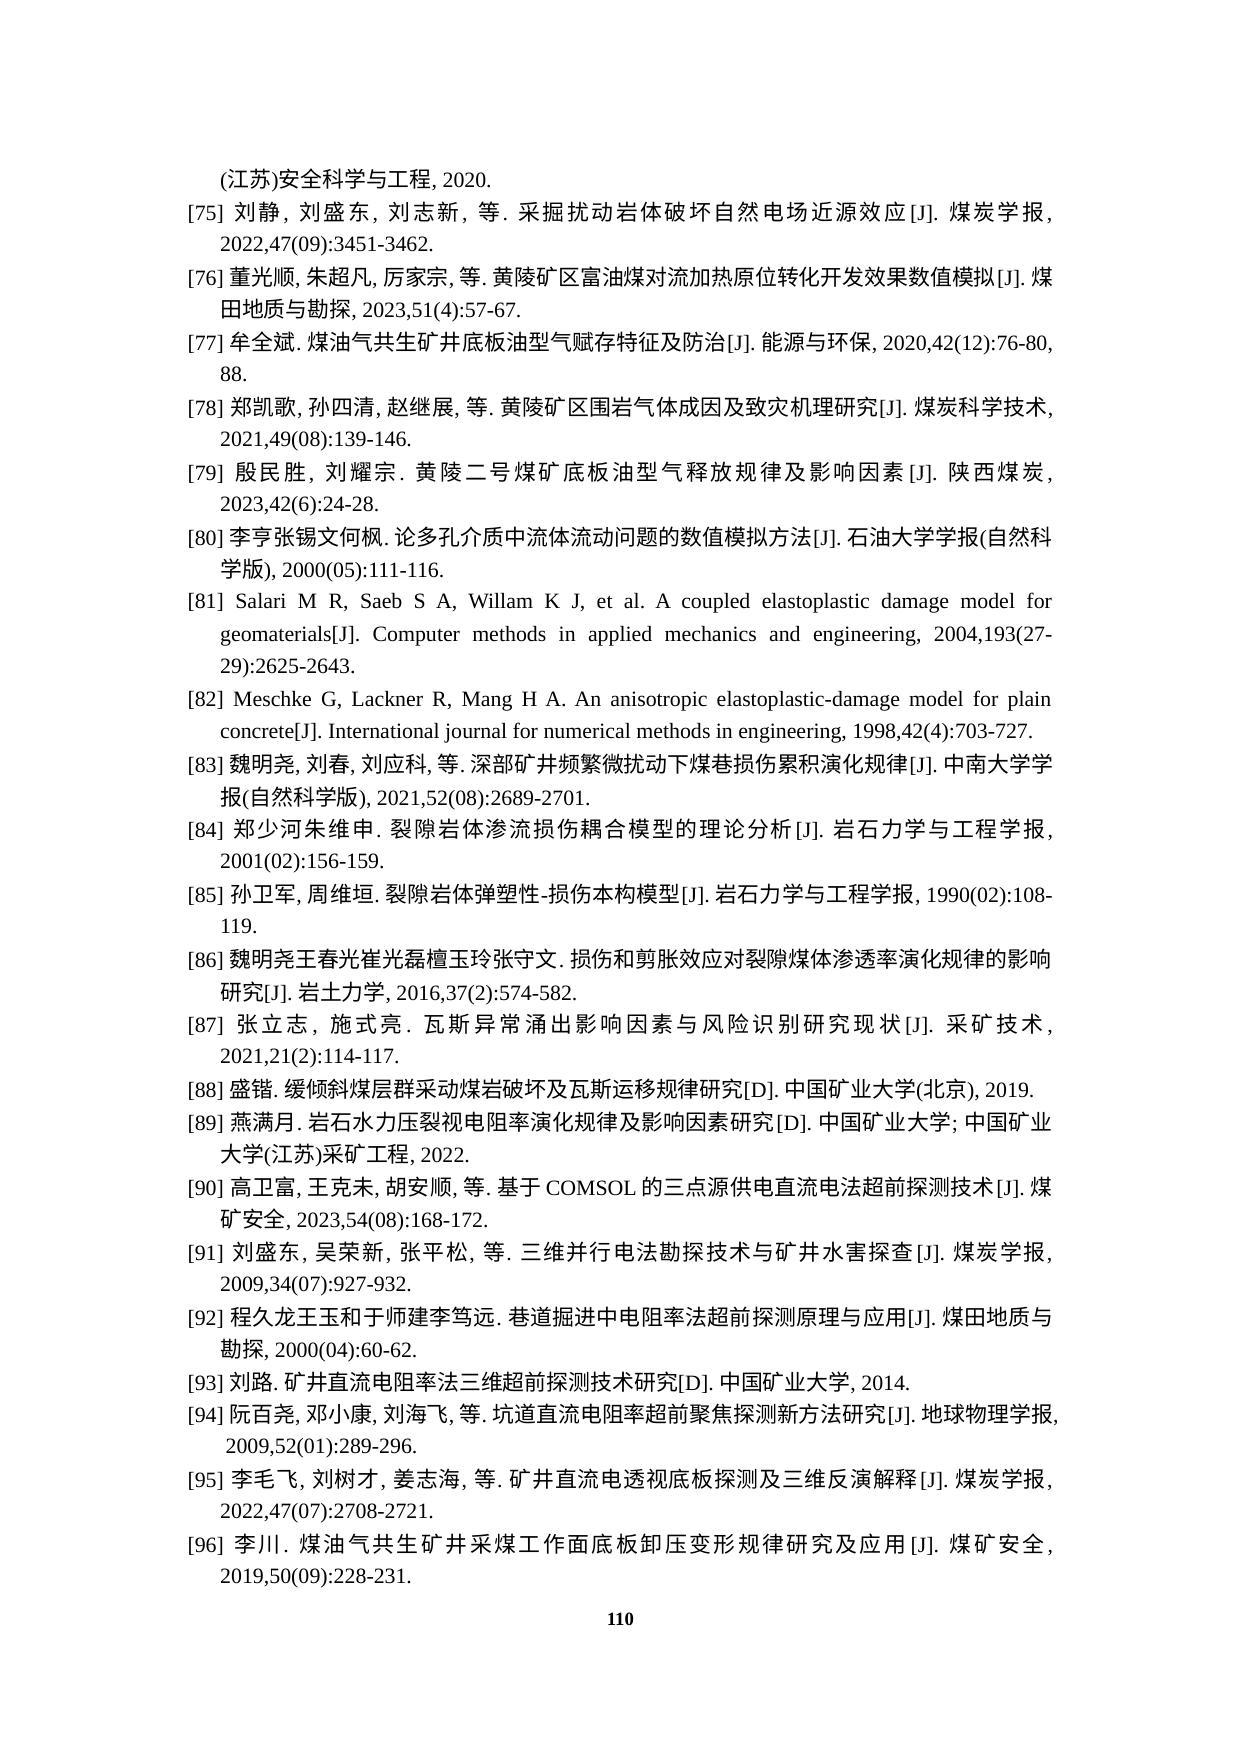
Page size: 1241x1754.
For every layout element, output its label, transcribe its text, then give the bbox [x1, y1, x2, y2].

text [94] 阮百尧, 邓小康, 刘海飞, 等. 坑道直流电阻率超前聚焦探测新方法研究[J]. 地球物理学报, 2009,52(01):289-296. [187, 1397, 1053, 1462]
text [78] 郑凯歌, 孙四清, 赵继展, 等. 黄陵矿区围岩气体成因及致灾机理研究[J]. 煤炭科学技术, 2021,49(08):139-146. [187, 389, 1053, 454]
text [83] 魏明尧, 刘春, 刘应科, 等. 深部矿井频繁微扰动下煤巷损伤累积演化规律[J]. 中南大学学报(自然科学版), 2021,52(08):2689-2701. [187, 747, 1053, 812]
text [85] 孙卫军, 周维垣. 裂隙岩体弹塑性-损伤本构模型[J]. 岩石力学与工程学报, 1990(02):108-119. [187, 877, 1053, 942]
text [96] 李川. 煤油气共生矿井采煤工作面底板卸压变形规律研究及应用[J]. 煤矿安全, 2019,50(09):228-231. [187, 1527, 1053, 1592]
text [80] 李亨张锡文何枫. 论多孔介质中流体流动问题的数值模拟方法[J]. 石油大学学报(自然科学版), 2000(05):111-116. [187, 519, 1053, 584]
text [82] Meschke G, Lackner R, Mang H A. An anisotropic elastoplastic-damage model for plain concrete[J]. International journal for numerical methods in engineering, 1998,42(4):703-727. [187, 682, 1053, 747]
text [92] 程久龙王玉和于师建李笃远. 巷道掘进中电阻率法超前探测原理与应用[J]. 煤田地质与勘探, 2000(04):60-62. [187, 1299, 1053, 1364]
text [79] 殷民胜, 刘耀宗. 黄陵二号煤矿底板油型气释放规律及影响因素[J]. 陕西煤炭, 2023,42(6):24-28. [187, 454, 1053, 519]
text [90] 高卫富, 王克未, 胡安顺, 等. 基于COMSOL的三点源供电直流电法超前探测技术[J]. 煤矿安全, 2023,54(08):168-172. [187, 1169, 1053, 1234]
text [95] 李毛飞, 刘树才, 姜志海, 等. 矿井直流电透视底板探测及三维反演解释[J]. 煤炭学报, 2022,47(07):2708-2721. [187, 1462, 1053, 1527]
text [75] 刘静, 刘盛东, 刘志新, 等. 采掘扰动岩体破坏自然电场近源效应[J]. 煤炭学报, 2022,47(09):3451-3462. [187, 194, 1053, 259]
text [81] Salari M R, Saeb S A, Willam K J, et al. A coupled elastoplastic damage model for geomaterials[J]. Computer methods in applied mechanics and engineering, 2004,193(27-29):2625-2643. [187, 584, 1053, 682]
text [187, 162, 1053, 194]
text [86] 魏明尧王春光崔光磊檀玉玲张守文. 损伤和剪胀效应对裂隙煤体渗透率演化规律的影响研究[J]. 岩土力学, 2016,37(2):574-582. [187, 942, 1053, 1007]
text [84] 郑少河朱维申. 裂隙岩体渗流损伤耦合模型的理论分析[J]. 岩石力学与工程学报, 2001(02):156-159. [187, 812, 1053, 877]
text [91] 刘盛东, 吴荣新, 张平松, 等. 三维并行电法勘探技术与矿井水害探查[J]. 煤炭学报, 2009,34(07):927-932. [187, 1234, 1053, 1299]
text [87] 张立志, 施式亮. 瓦斯异常涌出影响因素与风险识别研究现状[J]. 采矿技术, 2021,21(2):114-117. [187, 1007, 1053, 1072]
text [93] 刘路. 矿井直流电阻率法三维超前探测技术研究[D]. 中国矿业大学, 2014. [187, 1364, 1053, 1397]
text [76] 董光顺, 朱超凡, 厉家宗, 等. 黄陵矿区富油煤对流加热原位转化开发效果数值模拟[J]. 煤田地质与勘探, 2023,51(4):57-67. [187, 259, 1053, 324]
text [77] 牟全斌. 煤油气共生矿井底板油型气赋存特征及防治[J]. 能源与环保, 2020,42(12):76-80, 88. [187, 324, 1053, 389]
text [89] 燕满月. 岩石水力压裂视电阻率演化规律及影响因素研究[D]. 中国矿业大学; 中国矿业大学(江苏)采矿工程, 2022. [187, 1104, 1053, 1169]
text [88] 盛锴. 缓倾斜煤层群采动煤岩破坏及瓦斯运移规律研究[D]. 中国矿业大学(北京), 2019. [187, 1072, 1053, 1104]
